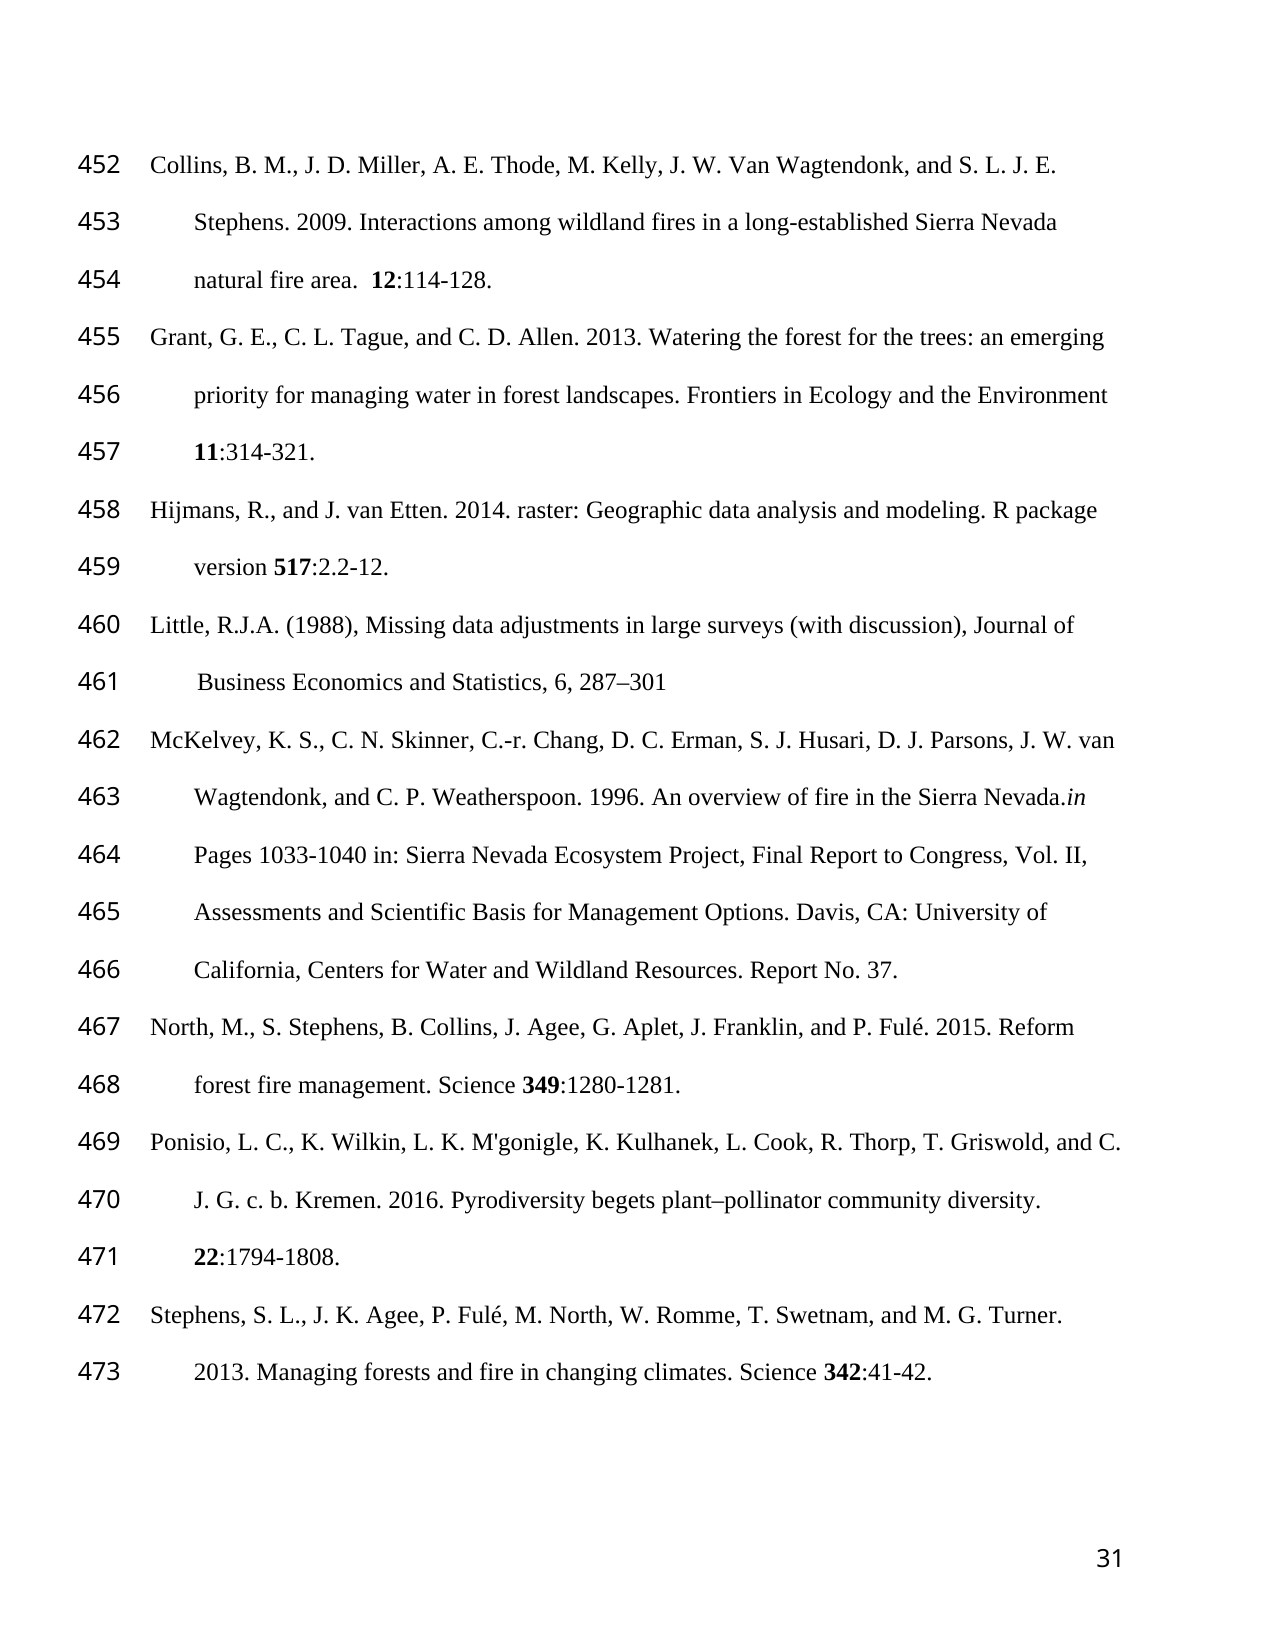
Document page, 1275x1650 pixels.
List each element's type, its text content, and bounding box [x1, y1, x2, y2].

text McKelvey, K. S., C. N. Skinner, C.-r. Chang, D. C. Erman, S. J. Husari, D. J. Parsons, J. W. van Wagtendonk, and C. P. Weatherspoon. 1996. An overview of fire in the Sierra Nevada.in Pages 1033-1040 in: Sierra Nevada Ecosystem Project, Final Report to Congress, Vol. II, Assessments and Scientific Basis for Management Options. Davis, CA: University of California, Centers for Water and Wildland Resources. Report No. 37. [150, 725, 1125, 984]
text Little, R.J.A. (1988), Missing data adjustments in large surveys (with discussion), Journal of Business Economics and Statistics, 6, 287–301 [150, 610, 1125, 696]
text Collins, B. M., J. D. Miller, A. E. Thode, M. Kelly, J. W. Van Wagtendonk, and S. L. J. E. Stephens. 2009. Interactions among wildland fires in a long-established Sierra Nevada natural fire area. 12:114-128. [150, 150, 1125, 294]
text Grant, G. E., C. L. Tague, and C. D. Allen. 2013. Watering the forest for the trees: an emerging priority for managing water in forest landscapes. Frontiers in Ecology and the Environment 11:314-321. [150, 322, 1125, 466]
text Hijmans, R., and J. van Etten. 2014. raster: Geographic data analysis and modeling. R package version 517:2.2-12. [150, 495, 1125, 581]
text Stephens, S. L., J. K. Agee, P. Fulé, M. North, W. Romme, T. Swetnam, and M. G. Turner. 2013. Managing forests and fire in changing climates. Science 342:41-42. [150, 1300, 1125, 1386]
text Ponisio, L. C., K. Wilkin, L. K. M'gonigle, K. Kulhanek, L. Cook, R. Thorp, T. Griswold, and C. J. G. c. b. Kremen. 2016. Pyrodiversity begets plant–pollinator community diversity. 22:1794-1808. [150, 1127, 1125, 1271]
text North, M., S. Stephens, B. Collins, J. Agee, G. Aplet, J. Franklin, and P. Fulé. 2015. Reform forest fire management. Science 349:1280-1281. [150, 1012, 1125, 1099]
